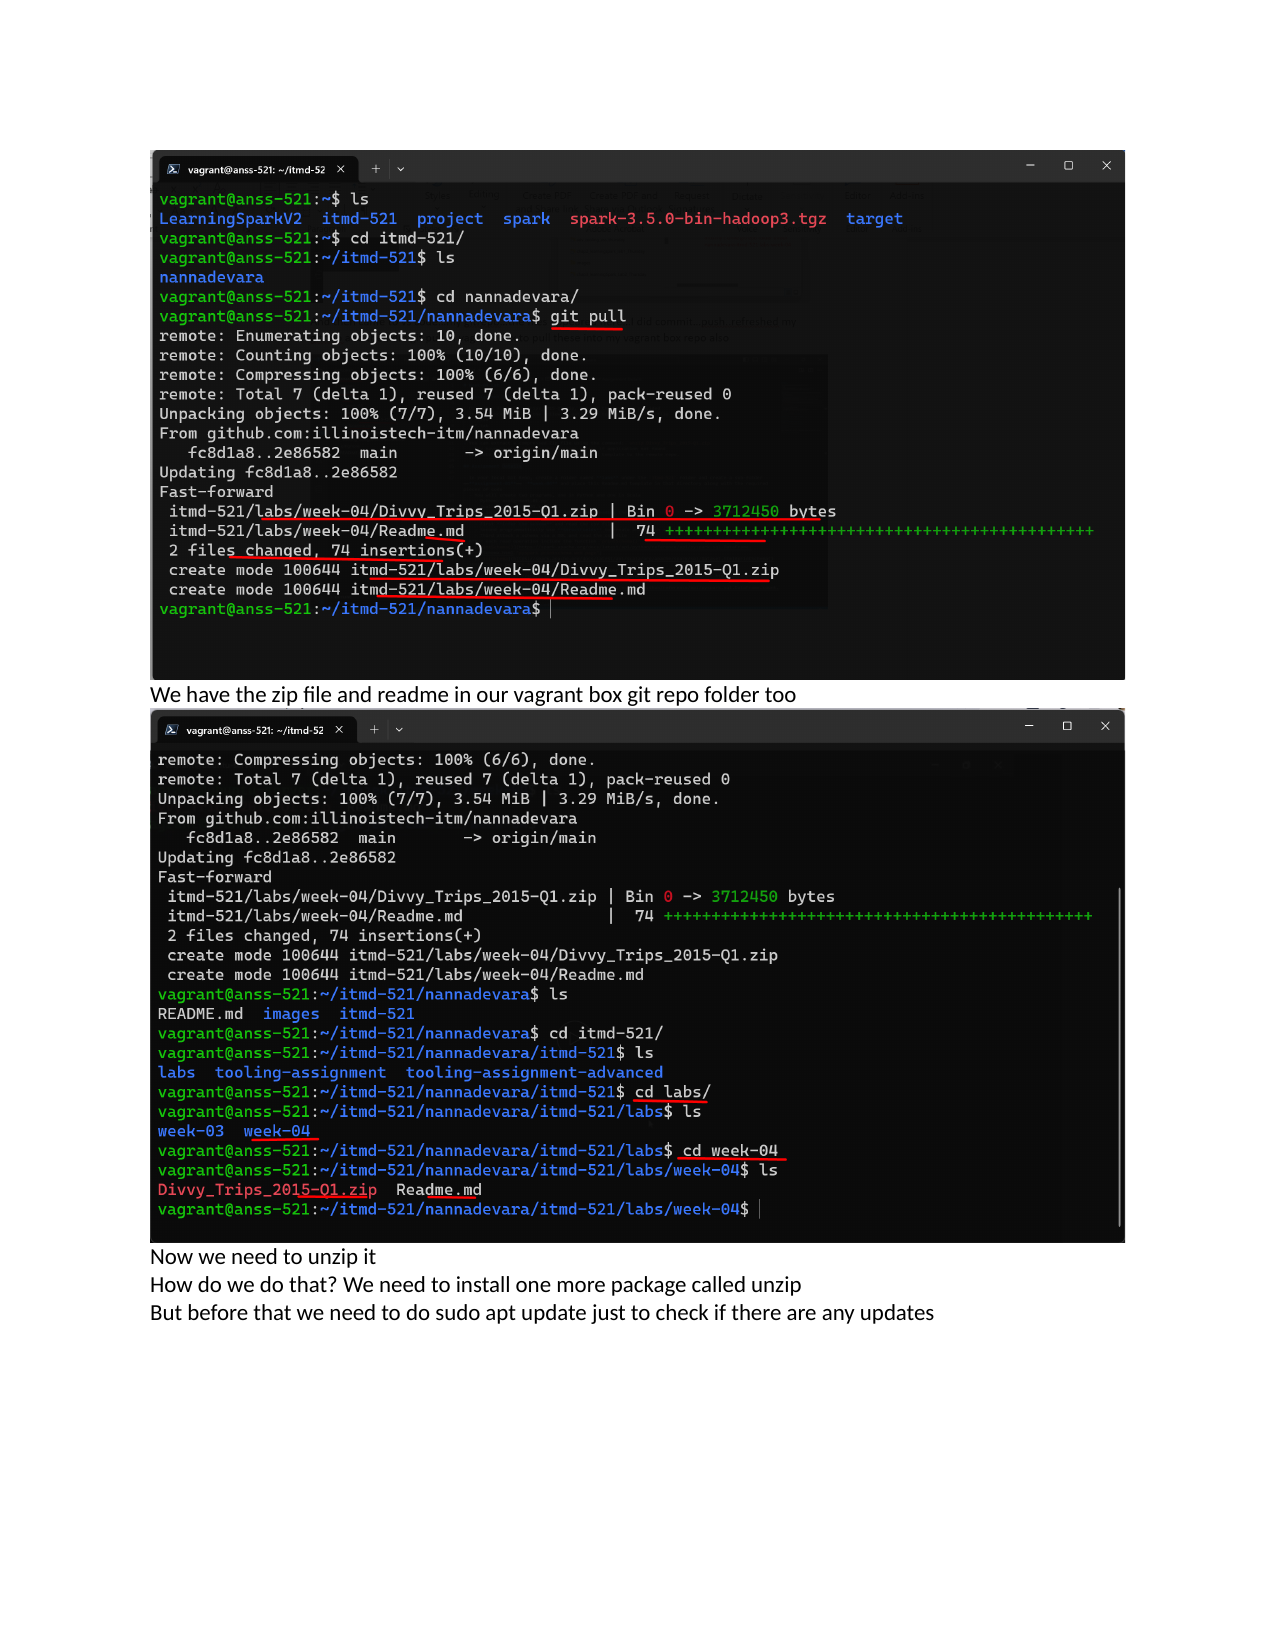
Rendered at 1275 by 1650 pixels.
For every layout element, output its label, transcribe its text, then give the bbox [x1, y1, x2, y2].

text How do we do that? We need to install one more package called unzip [150, 1270, 1125, 1298]
text Now we need to unzip it [150, 1243, 1125, 1270]
text But before that we need to do sudo apt update just to check if there are any updates [150, 1298, 1125, 1326]
picture [150, 708, 1125, 1243]
text We have the zip file and readme in our vagrant box git repo folder too [150, 680, 1125, 708]
picture [150, 150, 1125, 680]
